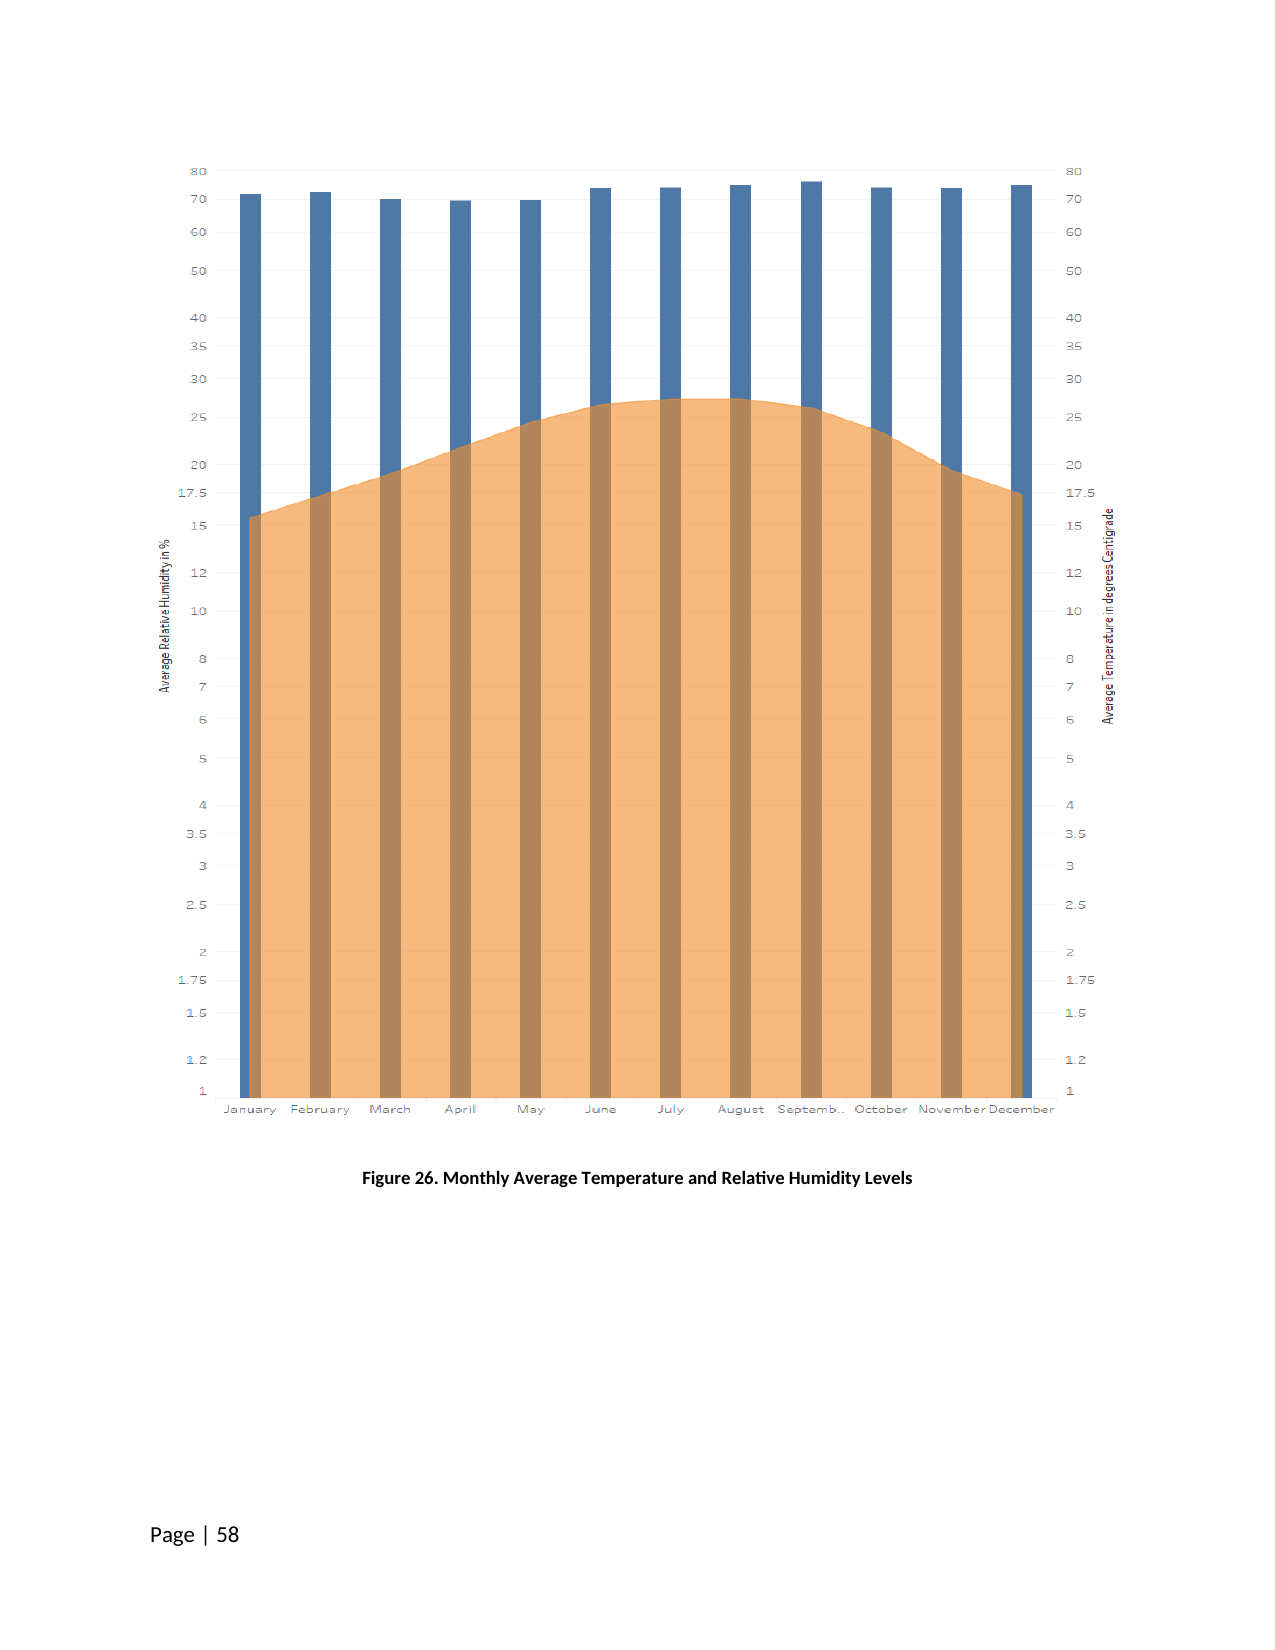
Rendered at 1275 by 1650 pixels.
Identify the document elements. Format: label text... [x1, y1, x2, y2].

text Figure 26. Monthly Average Temperature and Relative Humidity Levels [150, 1166, 1125, 1189]
picture [150, 150, 1125, 1117]
